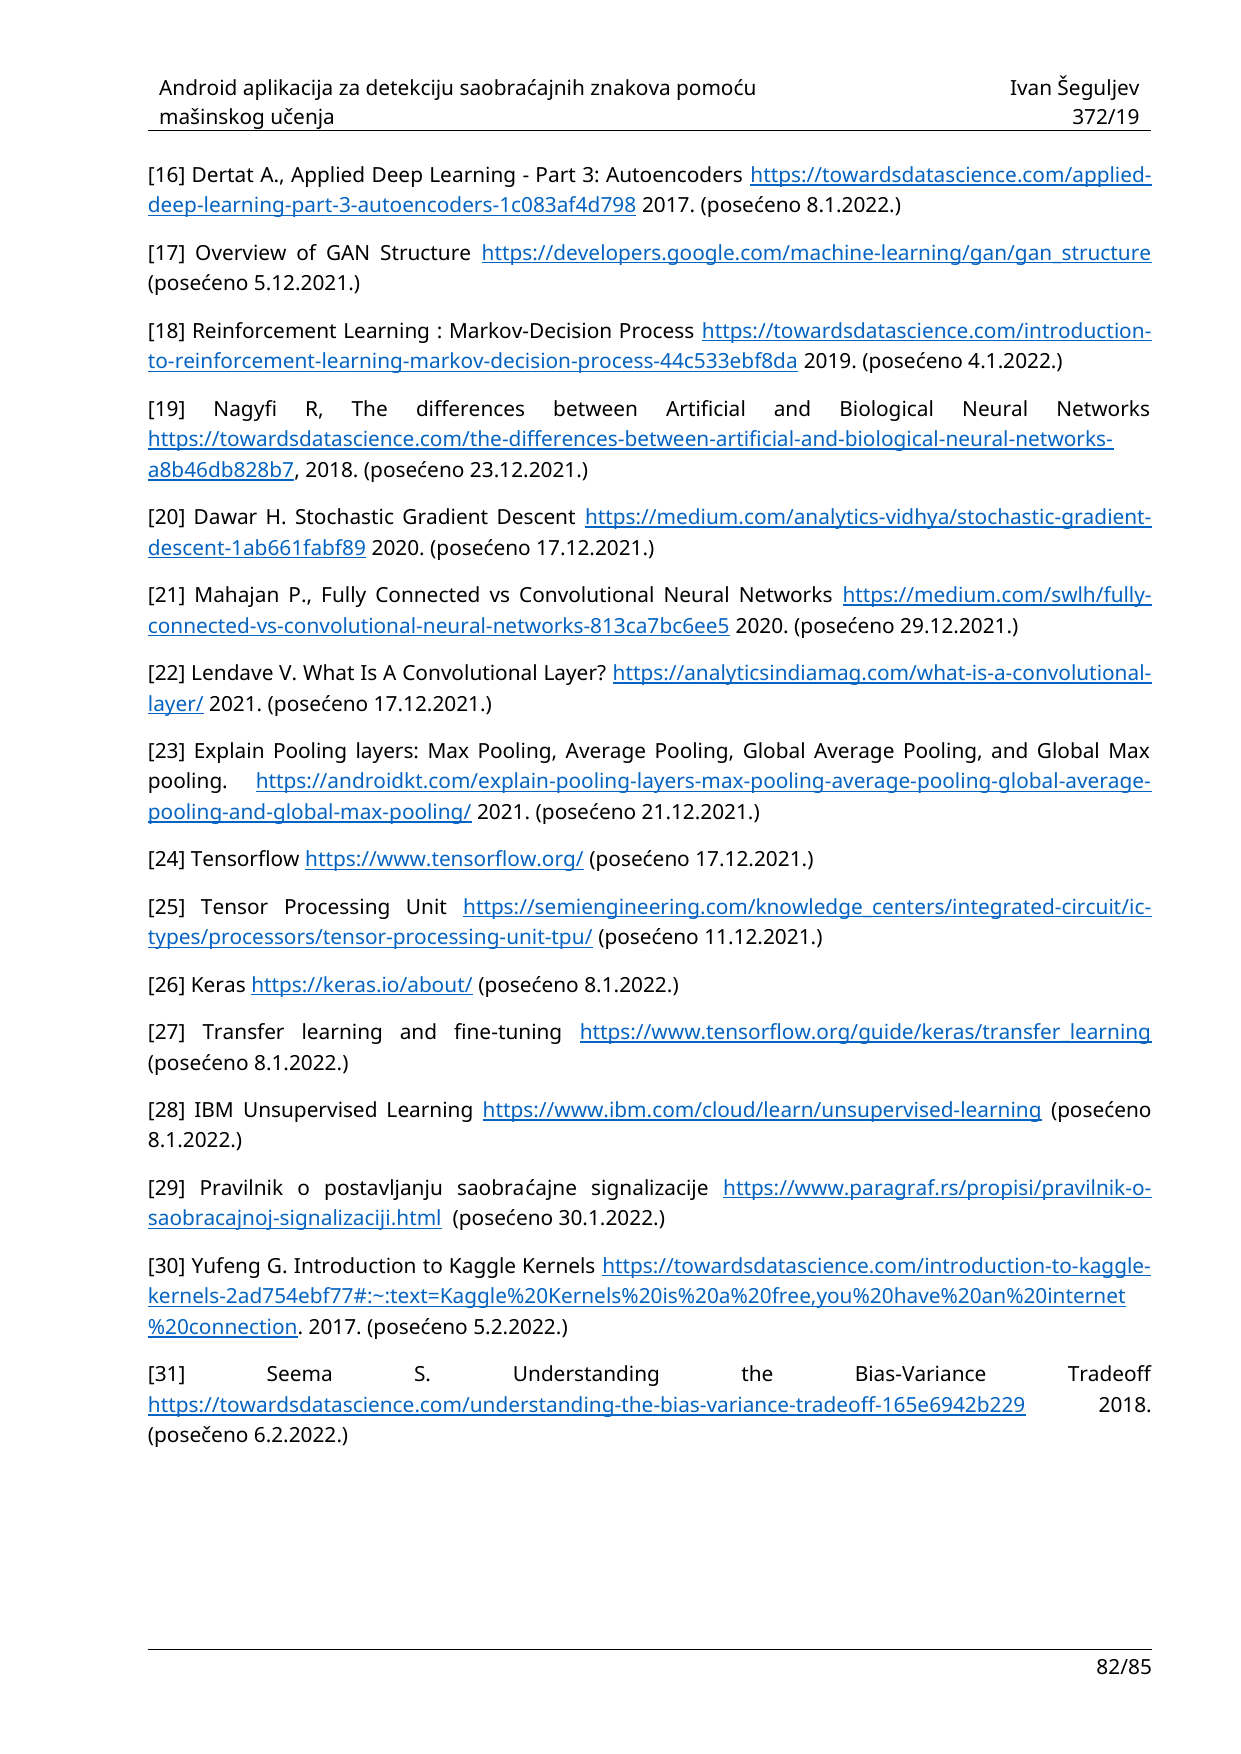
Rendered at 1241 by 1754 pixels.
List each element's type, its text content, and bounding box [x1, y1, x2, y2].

text [29] Pravilnik o postavljanju saobraćajne signalizacije https://www.paragraf.rs/propisi/pravilnik-o-saobracajnoj-signalizaciji.html (posećeno 30.1.2022.) [148, 1173, 1152, 1232]
text [28] IBM Unsupervised Learning https://www.ibm.com/cloud/learn/unsupervised-learning (posećeno 8.1.2022.) [148, 1095, 1152, 1154]
text [23] Explain Pooling layers: Max Pooling, Average Pooling, Global Average Pooling, and Global Max pooling. https://androidkt.com/explain-pooling-layers-max-pooling-average-pooling-global-average-pooling-and-global-max-pooling/ 2021. (posećeno 21.12.2021.) [148, 736, 1152, 826]
text [17] Overview of GAN Structure https://developers.google.com/machine-learning/gan/gan_structure (posećeno 5.12.2021.) [148, 238, 1152, 297]
text [24] Tensorflow https://www.tensorflow.org/ (posećeno 17.12.2021.) [148, 844, 1152, 873]
text [22] Lendave V. What Is A Convolutional Layer? https://analyticsindiamag.com/what-is-a-convolutional-layer/ 2021. (posećeno 17.12.2021.) [148, 658, 1152, 717]
text [25] Tensor Processing Unit https://semiengineering.com/knowledge_centers/integrated-circuit/ic-types/processors/tensor-processing-unit-tpu/ (posećeno 11.12.2021.) [148, 892, 1152, 951]
text [18] Reinforcement Learning : Markov-Decision Process https://towardsdatascience.com/introduction-to-reinforcement-learning-markov-decision-process-44c533ebf8da 2019. (posećeno 4.1.2022.) [148, 316, 1152, 375]
text [21] Mahajan P., Fully Connected vs Convolutional Neural Networks https://medium.com/swlh/fully-connected-vs-convolutional-neural-networks-813ca7bc6ee5 2020. (posećeno 29.12.2021.) [148, 580, 1152, 639]
text [16] Dertat A., Applied Deep Learning - Part 3: Autoencoders https://towardsdatascience.com/applied-deep-learning-part-3-autoencoders-1c083af4d798 2017. (posećeno 8.1.2022.) [148, 160, 1152, 219]
text [26] Keras https://keras.io/about/ (posećeno 8.1.2022.) [148, 970, 1152, 998]
text [30] Yufeng G. Introduction to Kaggle Kernels https://towardsdatascience.com/introduction-to-kaggle-kernels-2ad754ebf77#:~:text=Kaggle%20Kernels%20is%20a%20free,you%20have%20an%20internet%20connection. 2017. (posećeno 5.2.2022.) [148, 1251, 1152, 1340]
text [19] Nagyfi R, The differences between Artificial and Biological Neural Networks https://towardsdatascience.com/the-differences-between-artificial-and-biological-neural-networks-a8b46db828b7, 2018. (posećeno 23.12.2021.) [148, 394, 1152, 483]
text [27] Transfer learning and fine-tuning https://www.tensorflow.org/guide/keras/transfer_learning (posećeno 8.1.2022.) [148, 1017, 1152, 1076]
text [20] Dawar H. Stochastic Gradient Descent https://medium.com/analytics-vidhya/stochastic-gradient-descent-1ab661fabf89 2020. (posećeno 17.12.2021.) [148, 502, 1152, 561]
text [31] Seema S. Understanding the Bias-Variance Tradeoff https://towardsdatascience.com/understanding-the-bias-variance-tradeoff-165e6942b229 2018. (posečeno 6.2.2022.) [148, 1359, 1152, 1449]
